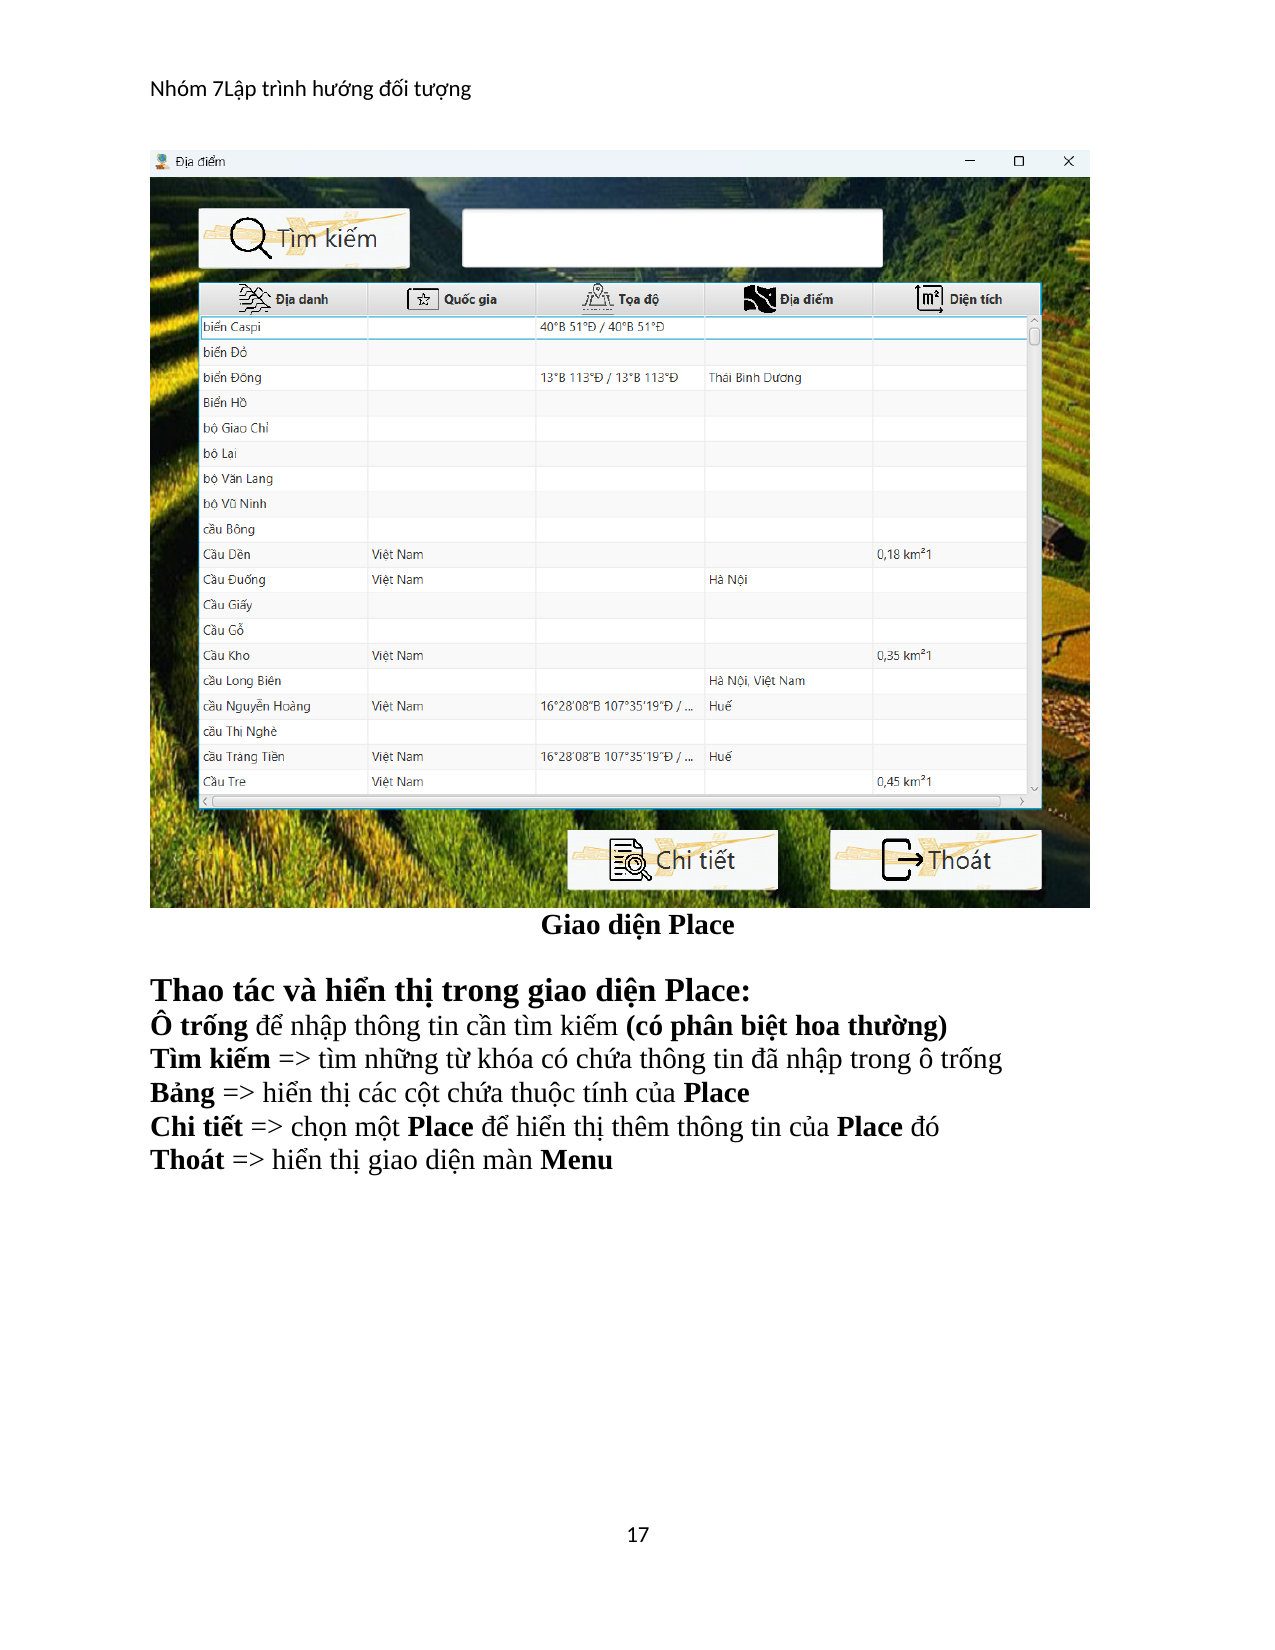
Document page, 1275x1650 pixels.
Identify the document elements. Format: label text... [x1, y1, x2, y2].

text Thao tác và hiển thị trong giao diện Place: [150, 970, 1125, 1008]
text Ô trống để nhập thông tin cần tìm kiếm (có phân biệt hoa thường) [150, 1008, 1125, 1042]
text Bảng => hiển thị các cột chứa thuộc tính của Place [150, 1075, 1125, 1109]
text Thoát => hiển thị giao diện màn Menu [150, 1142, 1125, 1176]
text Chi tiết => chọn một Place để hiển thị thêm thông tin của Place đó [150, 1109, 1125, 1142]
text Giao diện Place [150, 907, 1125, 941]
picture [150, 150, 1090, 908]
text Tìm kiếm => tìm những từ khóa có chứa thông tin đã nhập trong ô trống [150, 1042, 1125, 1075]
